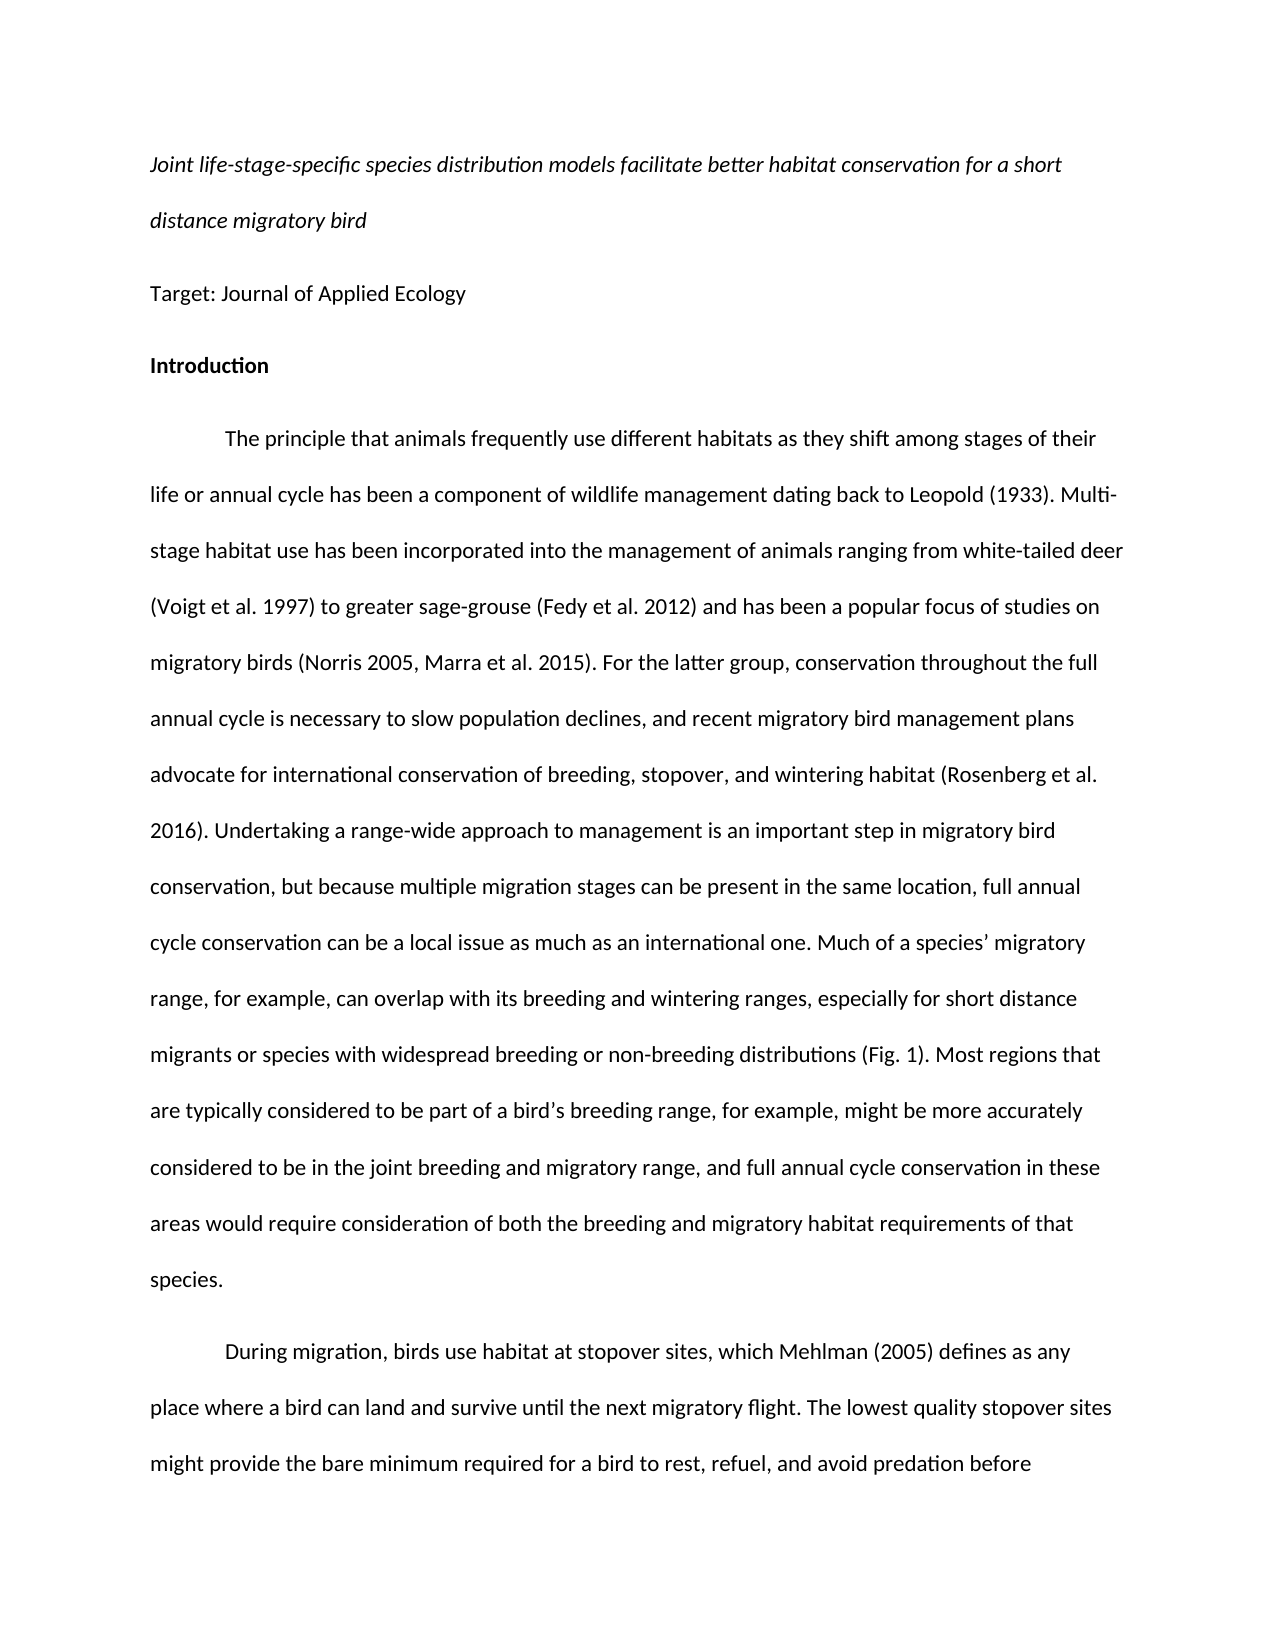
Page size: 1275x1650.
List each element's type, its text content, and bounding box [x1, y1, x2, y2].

text Introduction [150, 351, 1125, 379]
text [150, 1337, 1125, 1478]
text Joint life-stage-specific species distribution models facilitate better habitat conservation for a short distance migratory bird [150, 150, 1125, 234]
text Target: Journal of Applied Ecology [150, 279, 1125, 307]
text The principle that animals frequently use different habitats as they shift among stages of their life or annual cycle has been a component of wildlife management dating back to Leopold (1933). Multi-stage habitat use has been incorporated into the management of animals ranging from white-tailed deer (Voigt et al. 1997) to greater sage-grouse (Fedy et al. 2012) and has been a popular focus of studies on migratory birds (Norris 2005, Marra et al. 2015). For the latter group, conservation throughout the full annual cycle is necessary to slow population declines, and recent migratory bird management plans advocate for international conservation of breeding, stopover, and wintering habitat (Rosenberg et al. 2016). Undertaking a range-wide approach to management is an important step in migratory bird conservation, but because multiple migration stages can be present in the same location, full annual cycle conservation can be a local issue as much as an international one. Much of a species’ migratory range, for example, can overlap with its breeding and wintering ranges, especially for short distance migrants or species with widespread breeding or non-breeding distributions (Fig. 1). Most regions that are typically considered to be part of a bird’s breeding range, for example, might be more accurately considered to be in the joint breeding and migratory range, and full annual cycle conservation in these areas would require consideration of both the breeding and migratory habitat requirements of that species. [150, 424, 1125, 1293]
